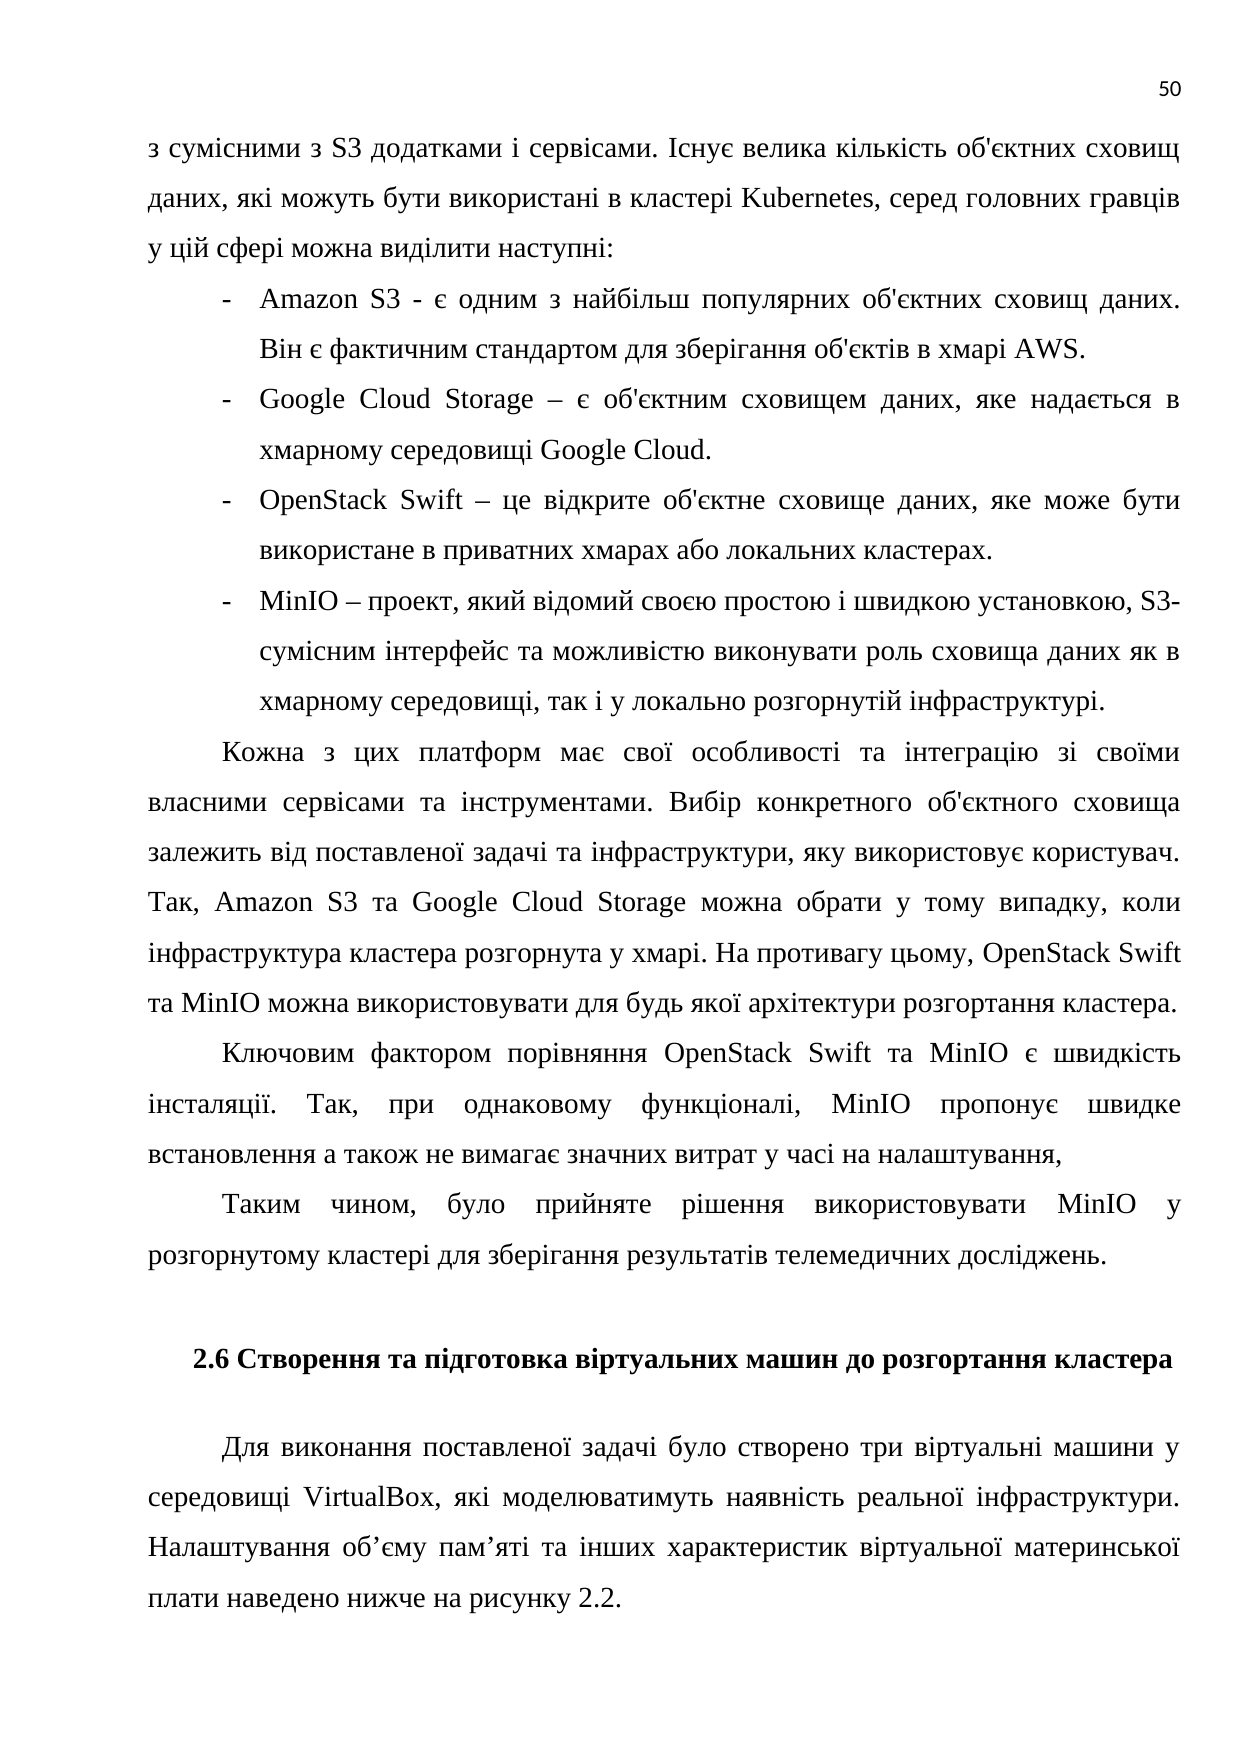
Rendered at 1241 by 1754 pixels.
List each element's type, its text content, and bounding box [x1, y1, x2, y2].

list Amazon S3 - є одним з найбільш популярних об'єктних сховищ даних. Він є фактичним стандартом для зберігання об'єктів в хмарі AWS. [222, 281, 1181, 365]
list OpenStack Swift – це відкрите об'єктне сховище даних, яке може бути використане в приватних хмарах або локальних кластерах. [222, 482, 1181, 566]
subtitle Створення та підготовка віртуальних машин до розгортання кластера [178, 1341, 1181, 1375]
list MinIO – проект, який відомий своєю простою і швидкою установкою, S3-сумісним інтерфейс та можливістю виконувати роль сховища даних як в хмарному середовищі, так і у локально розгорнутій інфраструктурі. [222, 583, 1181, 717]
text Кожна з цих платформ має свої особливості та інтеграцію зі своїми власними сервісами та інструментами. Вибір конкретного об'єктного сховища залежить від поставленої задачі та інфраструктури, яку використовує користувач. Так, Amazon S3 та Google Cloud Storage можна обрати у тому випадку, коли інфраструктура кластера розгорнута у хмарі. На противагу цьому, OpenStack Swift та MinIO можна використовувати для будь якої архітектури розгортання кластера. [148, 734, 1181, 1019]
list Google Cloud Storage – є об'єктним сховищем даних, яке надається в хмарному середовищі Google Cloud. [222, 381, 1181, 465]
text Для виконання поставленої задачі було створено три віртуальні машини у середовищі VirtualBox, які моделюватимуть наявність реальної інфраструктури. Налаштування об’єму пам’яті та інших характеристик віртуальної материнської плати наведено нижче на рисунку 2.2. [148, 1429, 1181, 1613]
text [148, 130, 1181, 264]
text Ключовим фактором порівняння OpenStack Swift та MinIO є швидкість інсталяції. Так, при однаковому функціоналі, MinIO пропонує швидке встановлення а також не вимагає значних витрат у часі на налаштування, [148, 1036, 1181, 1170]
text Таким чином, було прийняте рішення використовувати MinIO у розгорнутому кластері для зберігання результатів телемедичних досліджень. [148, 1186, 1181, 1270]
